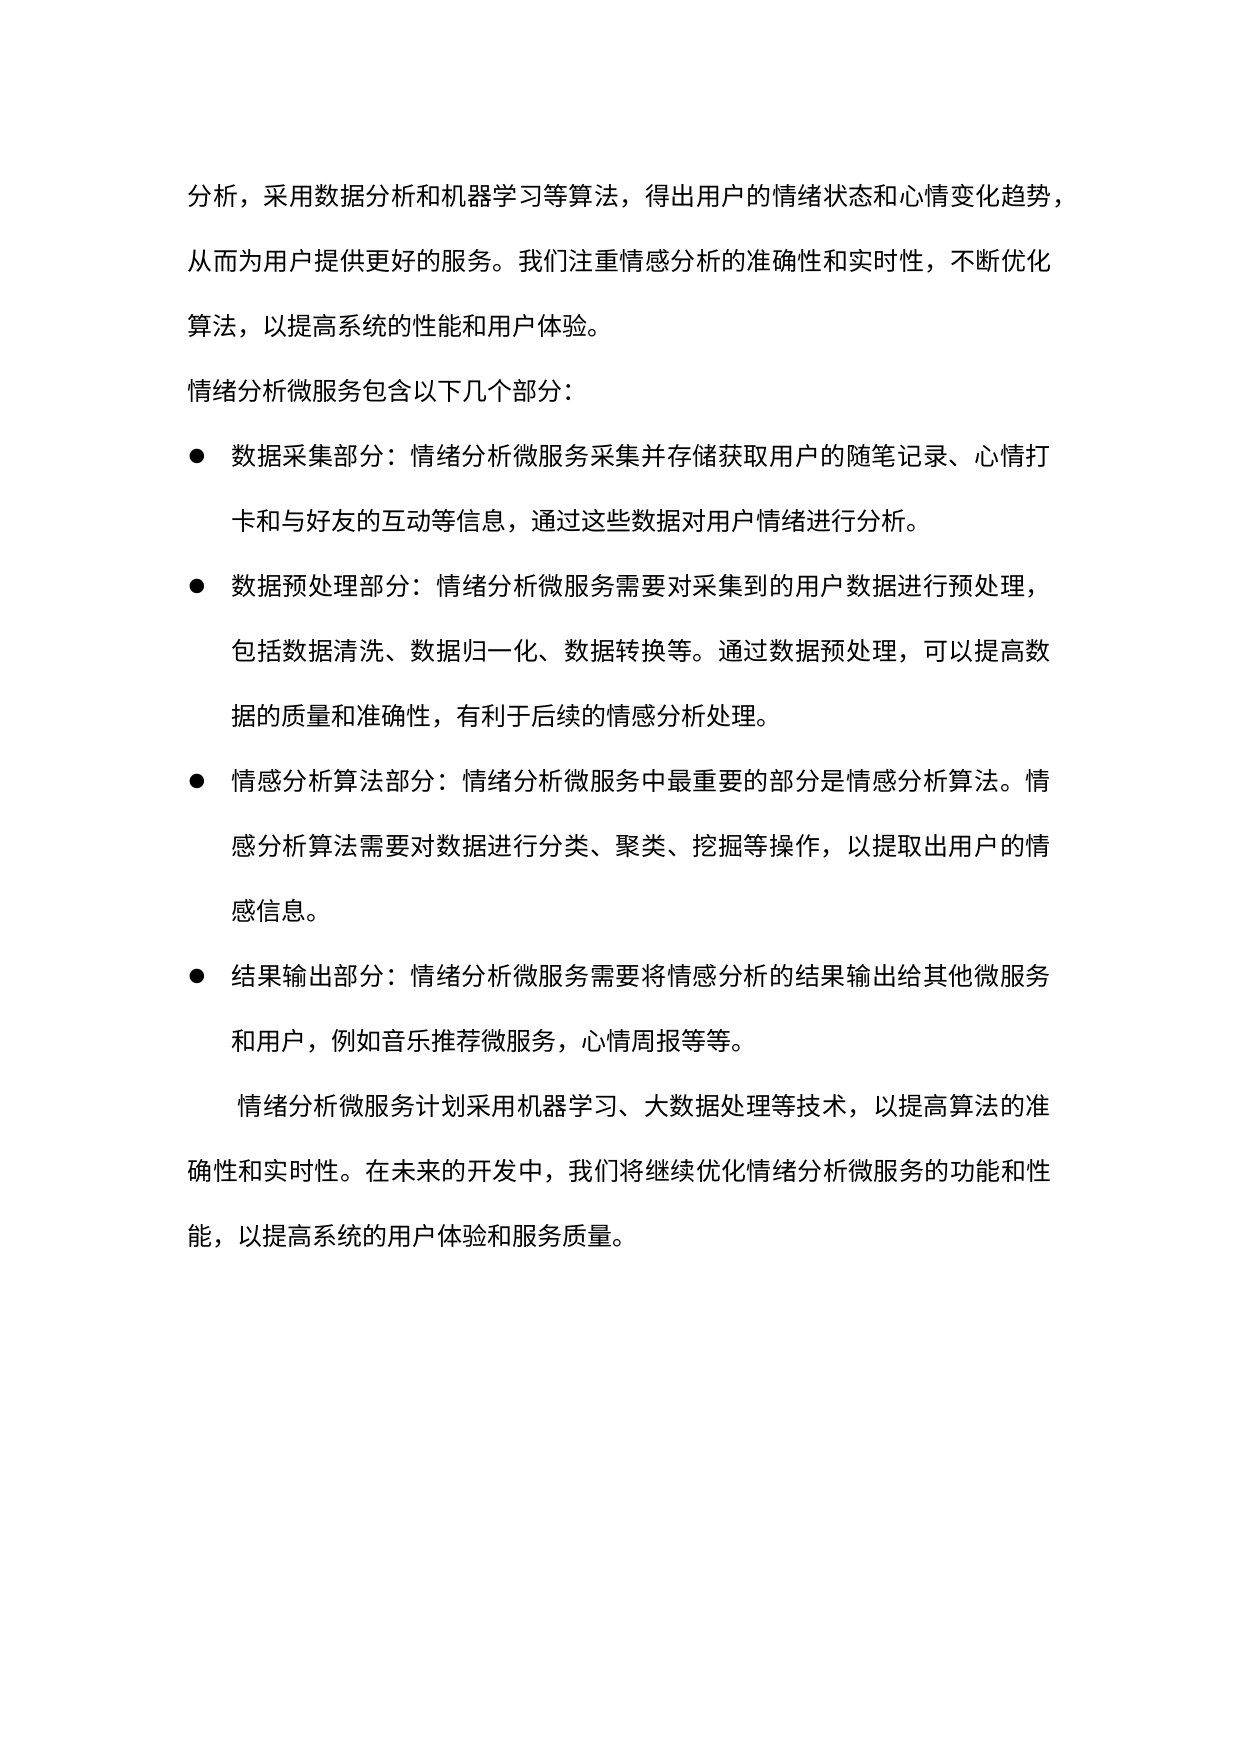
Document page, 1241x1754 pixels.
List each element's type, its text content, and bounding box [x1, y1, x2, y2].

list 结果输出部分：情绪分析微服务需要将情感分析的结果输出给其他微服务和用户，例如音乐推荐微服务，心情周报等等。 [187, 942, 1053, 1072]
list 数据预处理部分：情绪分析微服务需要对采集到的用户数据进行预处理，包括数据清洗、数据归一化、数据转换等。通过数据预处理，可以提高数据的质量和准确性，有利于后续的情感分析处理。 [187, 552, 1053, 747]
list 情感分析算法部分：情绪分析微服务中最重要的部分是情感分析算法。情感分析算法需要对数据进行分类、聚类、挖掘等操作，以提取出用户的情感信息。 [187, 747, 1053, 942]
text 情绪分析微服务计划采用机器学习、大数据处理等技术，以提高算法的准确性和实时性。在未来的开发中，我们将继续优化情绪分析微服务的功能和性能，以提高系统的用户体验和服务质量。 [187, 1072, 1053, 1267]
list 数据采集部分：情绪分析微服务采集并存储获取用户的随笔记录、心情打卡和与好友的互动等信息，通过这些数据对用户情绪进行分析。 [187, 422, 1053, 552]
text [187, 162, 1053, 357]
text 情绪分析微服务包含以下几个部分： [187, 357, 1053, 422]
